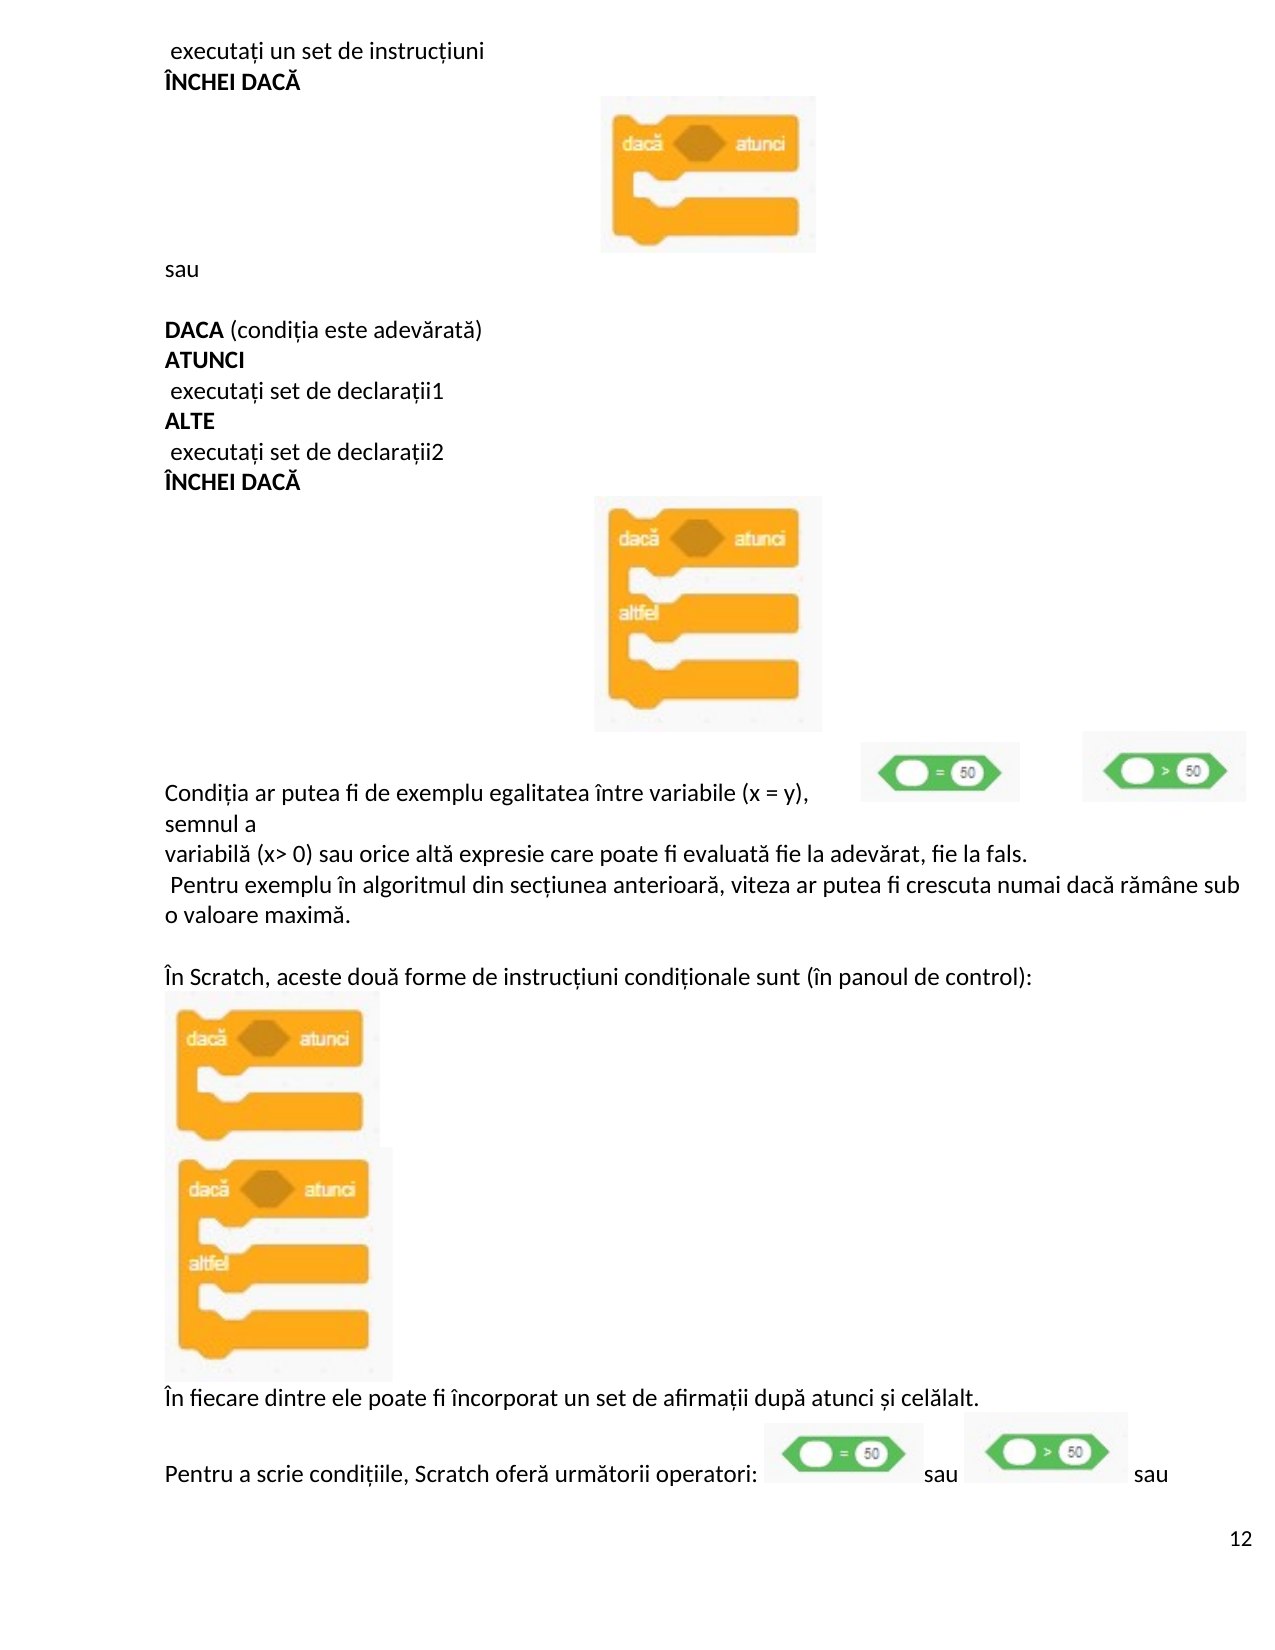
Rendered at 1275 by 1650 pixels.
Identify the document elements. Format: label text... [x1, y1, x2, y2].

picture [764, 1423, 924, 1483]
text executați set de declarații2 [164, 436, 1252, 466]
text În fiecare dintre ele poate fi încorporat un set de afirmații după atunci și celălalt. [164, 1382, 1252, 1412]
text ALTE [164, 405, 1252, 436]
text DACA (condiția este adevărată) [164, 314, 1252, 344]
picture [1082, 731, 1247, 802]
text executați un set de instrucțiuni [164, 35, 1252, 66]
text Pentru exemplu în algoritmul din secțiunea anterioară, viteza ar putea fi crescuta numai dacă rămâne sub o valoare maximă. [164, 869, 1252, 930]
text Condiția ar putea fi de exemplu egalitatea între variabile (x = y), semnul a [164, 731, 1252, 838]
picture [964, 1412, 1129, 1483]
text sau [164, 253, 1252, 283]
text executați set de declarații1 [164, 375, 1252, 405]
picture [860, 742, 1020, 802]
picture [600, 96, 817, 253]
picture [594, 496, 823, 732]
text ÎNCHEI DACĂ [164, 466, 1252, 497]
picture [164, 991, 393, 1382]
text variabilă (x> 0) sau orice altă expresie care poate fi evaluată fie la adevărat, fie la fals. [164, 838, 1252, 869]
text În Scratch, aceste două forme de instrucțiuni condiționale sunt (în panoul de control): [164, 961, 1252, 991]
text ÎNCHEI DACĂ [164, 66, 1252, 96]
text ATUNCI [164, 344, 1252, 375]
